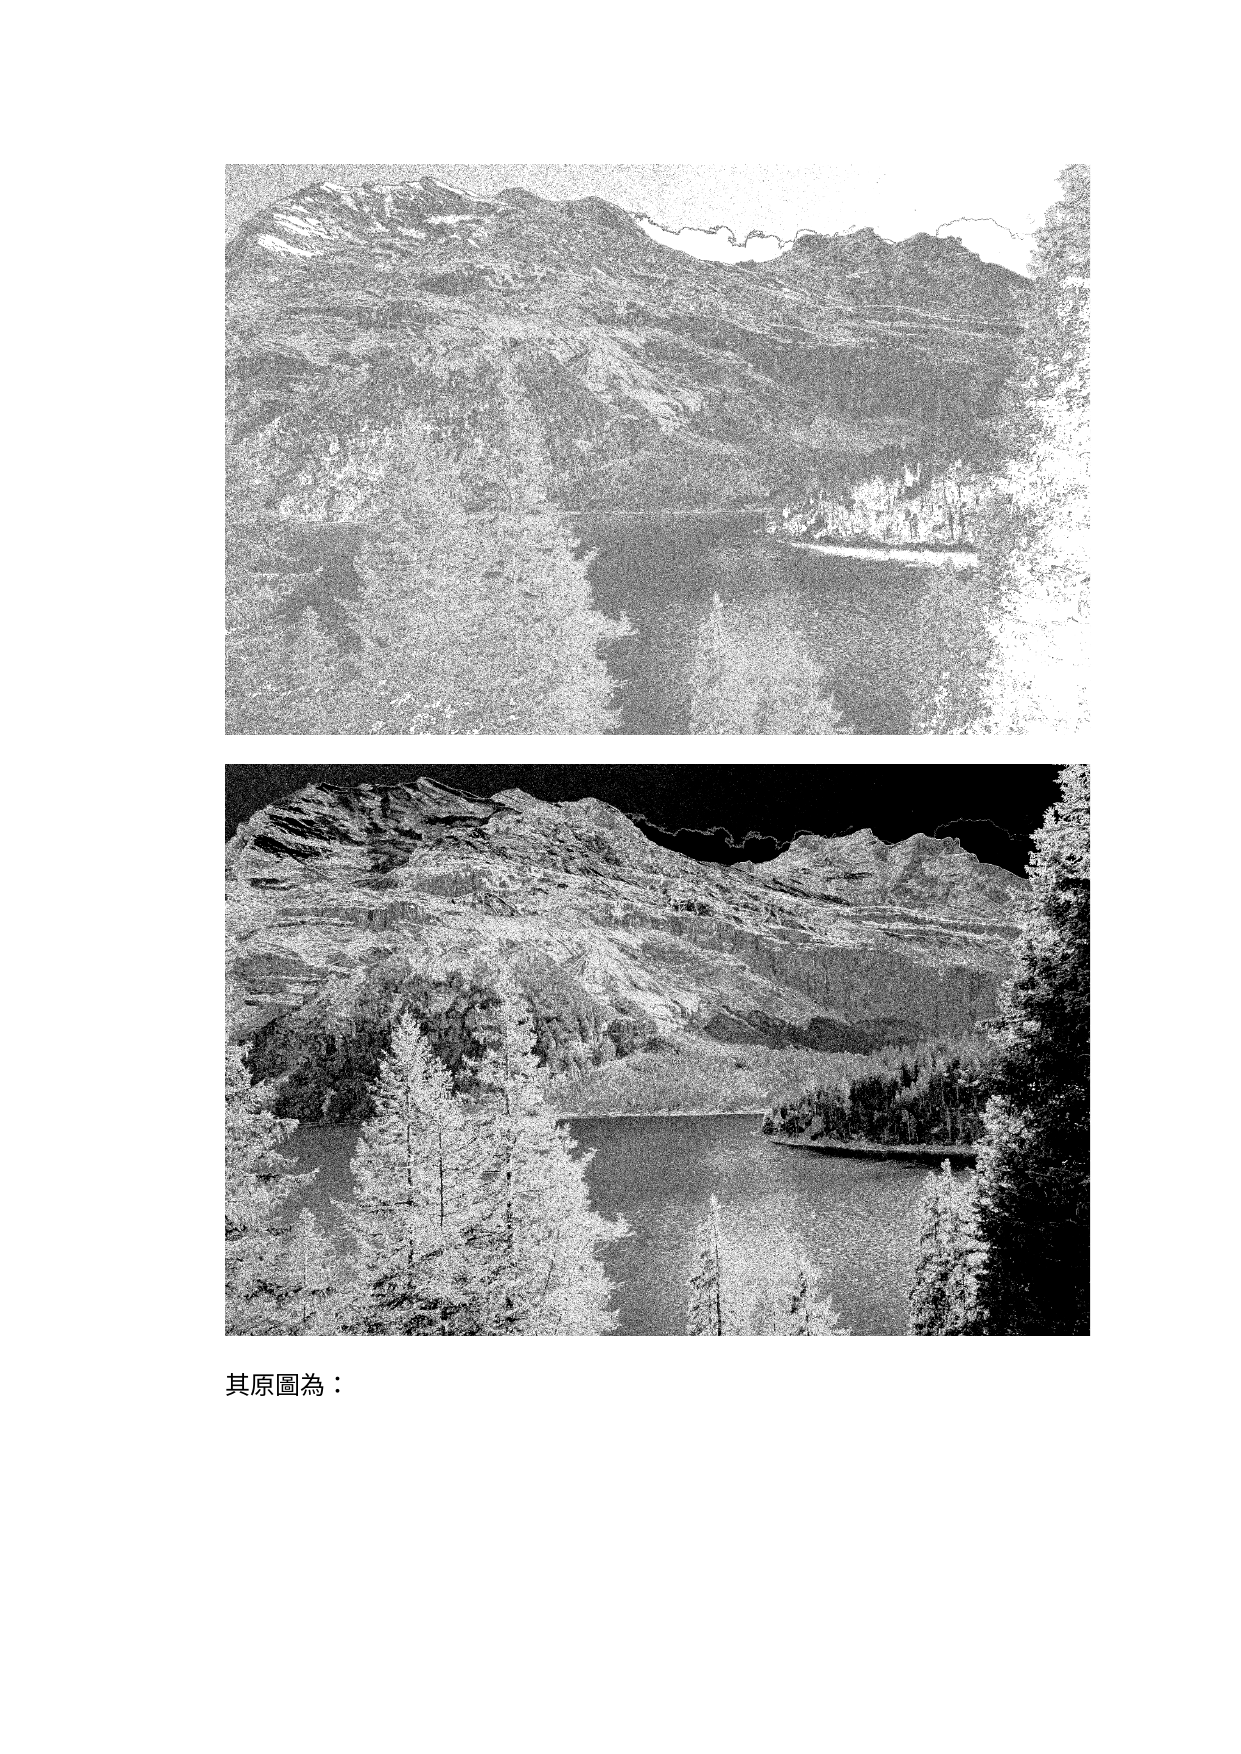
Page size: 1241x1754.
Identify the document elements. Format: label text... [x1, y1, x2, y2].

picture [225, 164, 1091, 735]
list 其原圖為： [225, 1364, 1053, 1402]
picture [225, 764, 1091, 1336]
